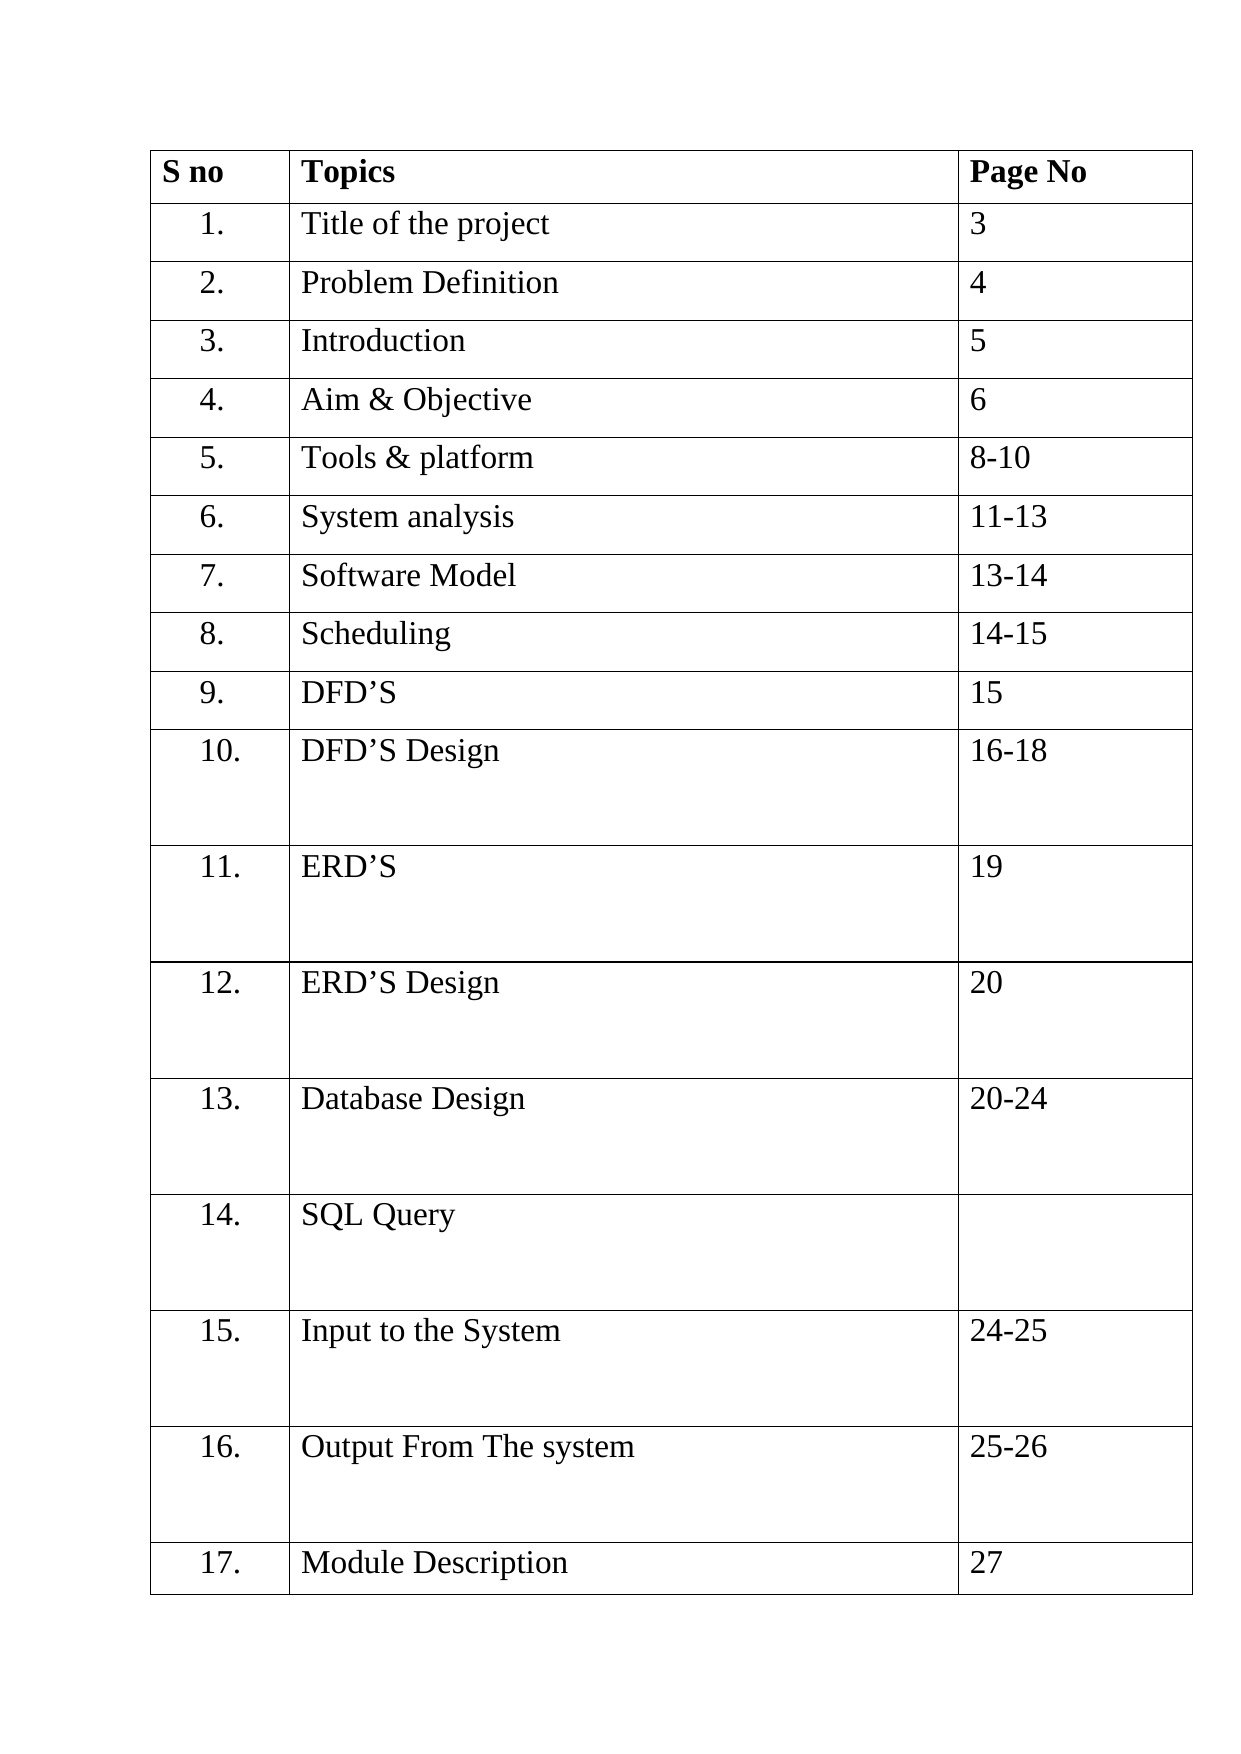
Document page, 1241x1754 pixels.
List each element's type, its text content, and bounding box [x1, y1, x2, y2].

table_cell 16-18 [959, 730, 1192, 845]
table_cell [151, 1427, 289, 1542]
table_cell [151, 321, 289, 378]
table_cell Aim & Objective [290, 379, 958, 437]
table_cell [151, 1543, 289, 1594]
table_cell Introduction [290, 321, 958, 378]
table_cell 19 [959, 846, 1192, 961]
table_cell ERD’S Design [290, 963, 958, 1077]
table_cell Scheduling [290, 613, 958, 671]
table_cell 6 [959, 379, 1192, 437]
table_cell Input to the System [290, 1311, 958, 1426]
table_cell 13-14 [959, 555, 1192, 612]
table_cell 11-13 [959, 496, 1192, 554]
table_cell [151, 1195, 289, 1309]
table_cell 4 [959, 262, 1192, 319]
table_cell DFD’S [290, 672, 958, 729]
table_cell Title of the project [290, 204, 958, 261]
table_cell 20 [959, 963, 1192, 1077]
table_cell 3 [959, 204, 1192, 261]
table_cell [151, 846, 289, 961]
table_cell DFD’S Design [290, 730, 958, 845]
table_cell Tools & platform [290, 438, 958, 495]
table_header S no [151, 151, 289, 202]
table_cell [151, 496, 289, 554]
table_cell Output From The system [290, 1427, 958, 1542]
table_cell Module Description [290, 1543, 958, 1594]
table_cell 27 [959, 1543, 1192, 1594]
table_cell ERD’S [290, 846, 958, 961]
table_cell [151, 963, 289, 1077]
table_cell [151, 1079, 289, 1193]
table_cell 5 [959, 321, 1192, 378]
table_cell [151, 1311, 289, 1426]
table_cell [959, 1195, 1192, 1309]
table_cell Software Model [290, 555, 958, 612]
table_cell 15 [959, 672, 1192, 729]
table_cell [151, 379, 289, 437]
table_cell Problem Definition [290, 262, 958, 319]
table_cell 20-24 [959, 1079, 1192, 1193]
table_cell System analysis [290, 496, 958, 554]
table_cell 25-26 [959, 1427, 1192, 1542]
table_cell 24-25 [959, 1311, 1192, 1426]
table_cell SQL Query [290, 1195, 958, 1309]
table_cell 8-10 [959, 438, 1192, 495]
table_cell [151, 262, 289, 319]
table_cell [151, 438, 289, 495]
table_header Page No [959, 151, 1192, 202]
table_cell [151, 555, 289, 612]
table_cell [151, 672, 289, 729]
table_header Topics [290, 151, 958, 202]
table_cell [151, 730, 289, 845]
table_cell [151, 613, 289, 671]
table_cell Database Design [290, 1079, 958, 1193]
table_cell [151, 204, 289, 261]
table_cell 14-15 [959, 613, 1192, 671]
